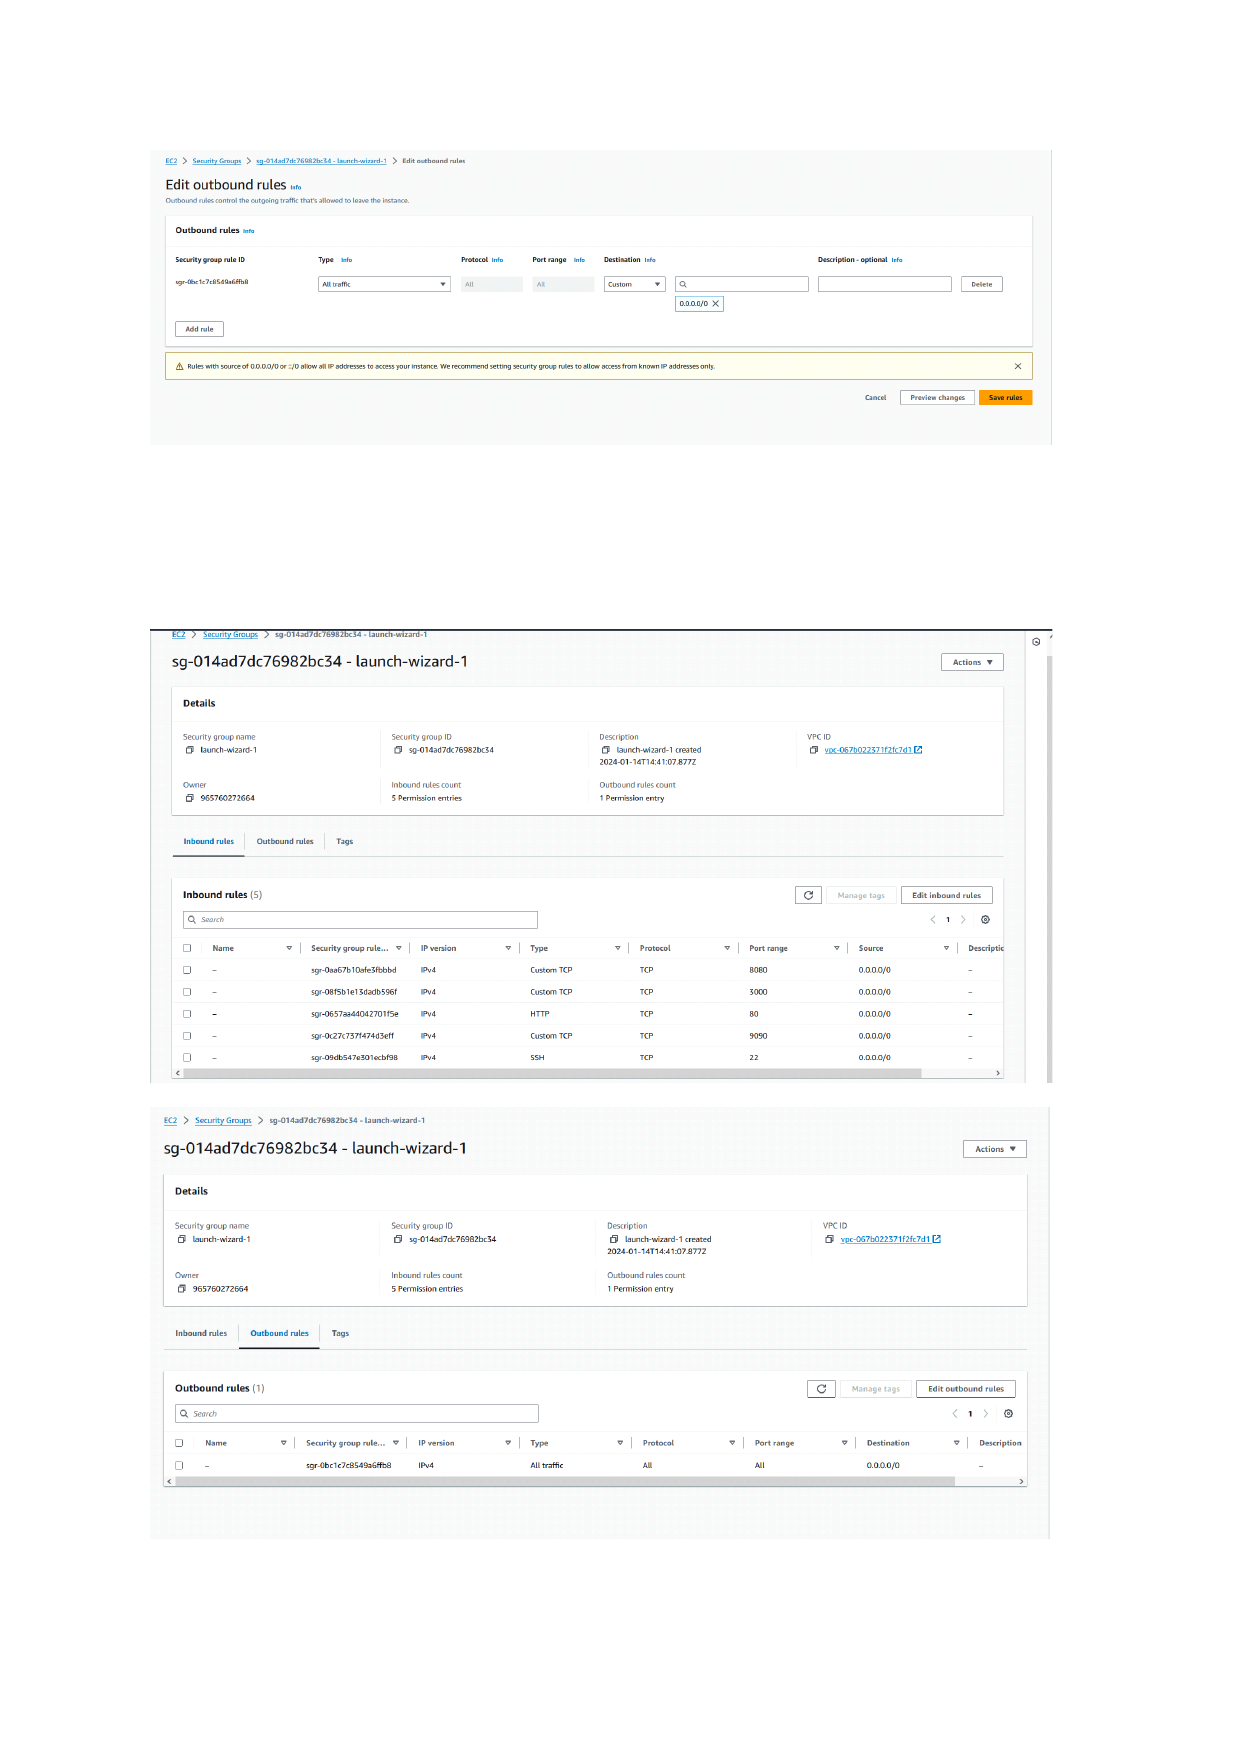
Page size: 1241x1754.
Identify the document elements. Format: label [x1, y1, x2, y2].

picture [150, 1107, 1053, 1539]
picture [150, 150, 1053, 445]
picture [150, 629, 1053, 1083]
